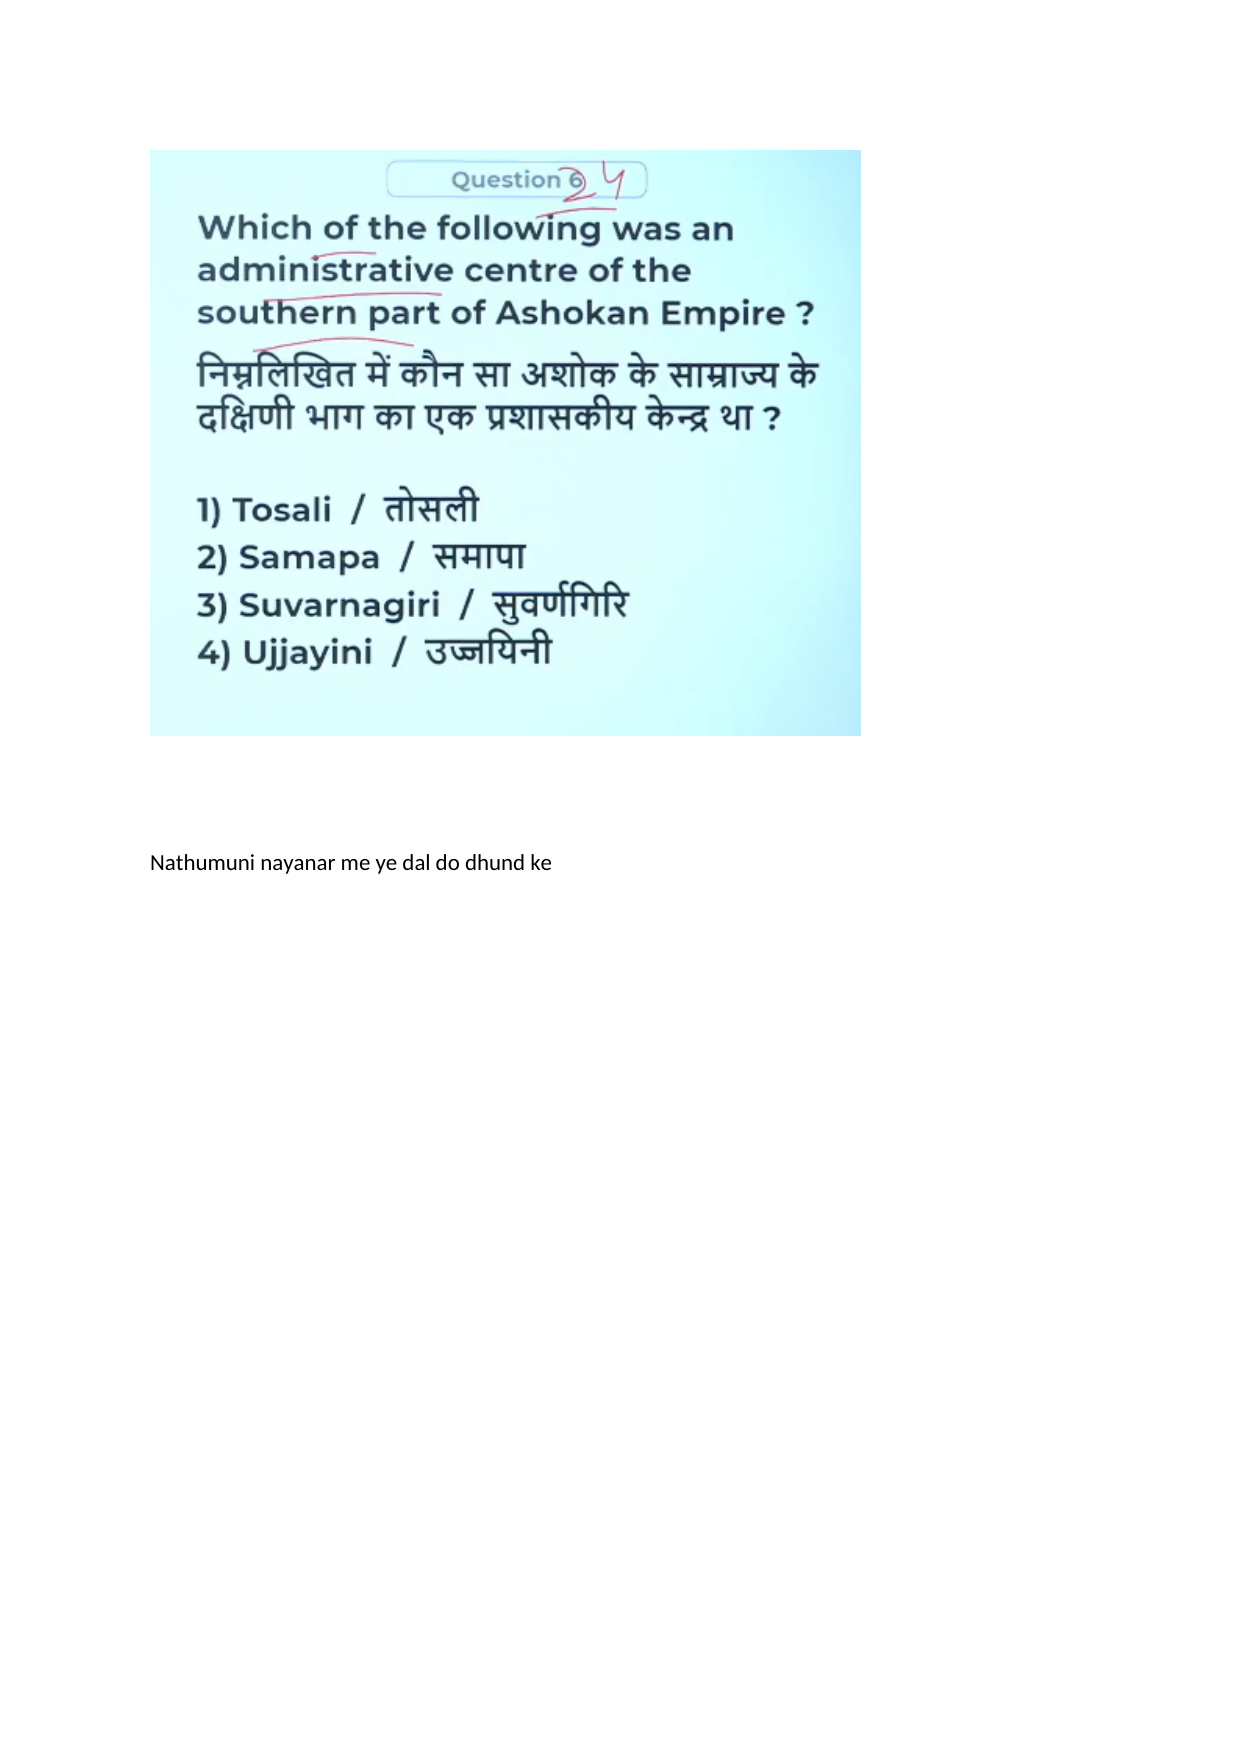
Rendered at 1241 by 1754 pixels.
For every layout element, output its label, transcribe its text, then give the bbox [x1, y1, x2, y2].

picture [150, 150, 861, 736]
text Nathumuni nayanar me ye dal do dhund ke [150, 848, 1090, 877]
